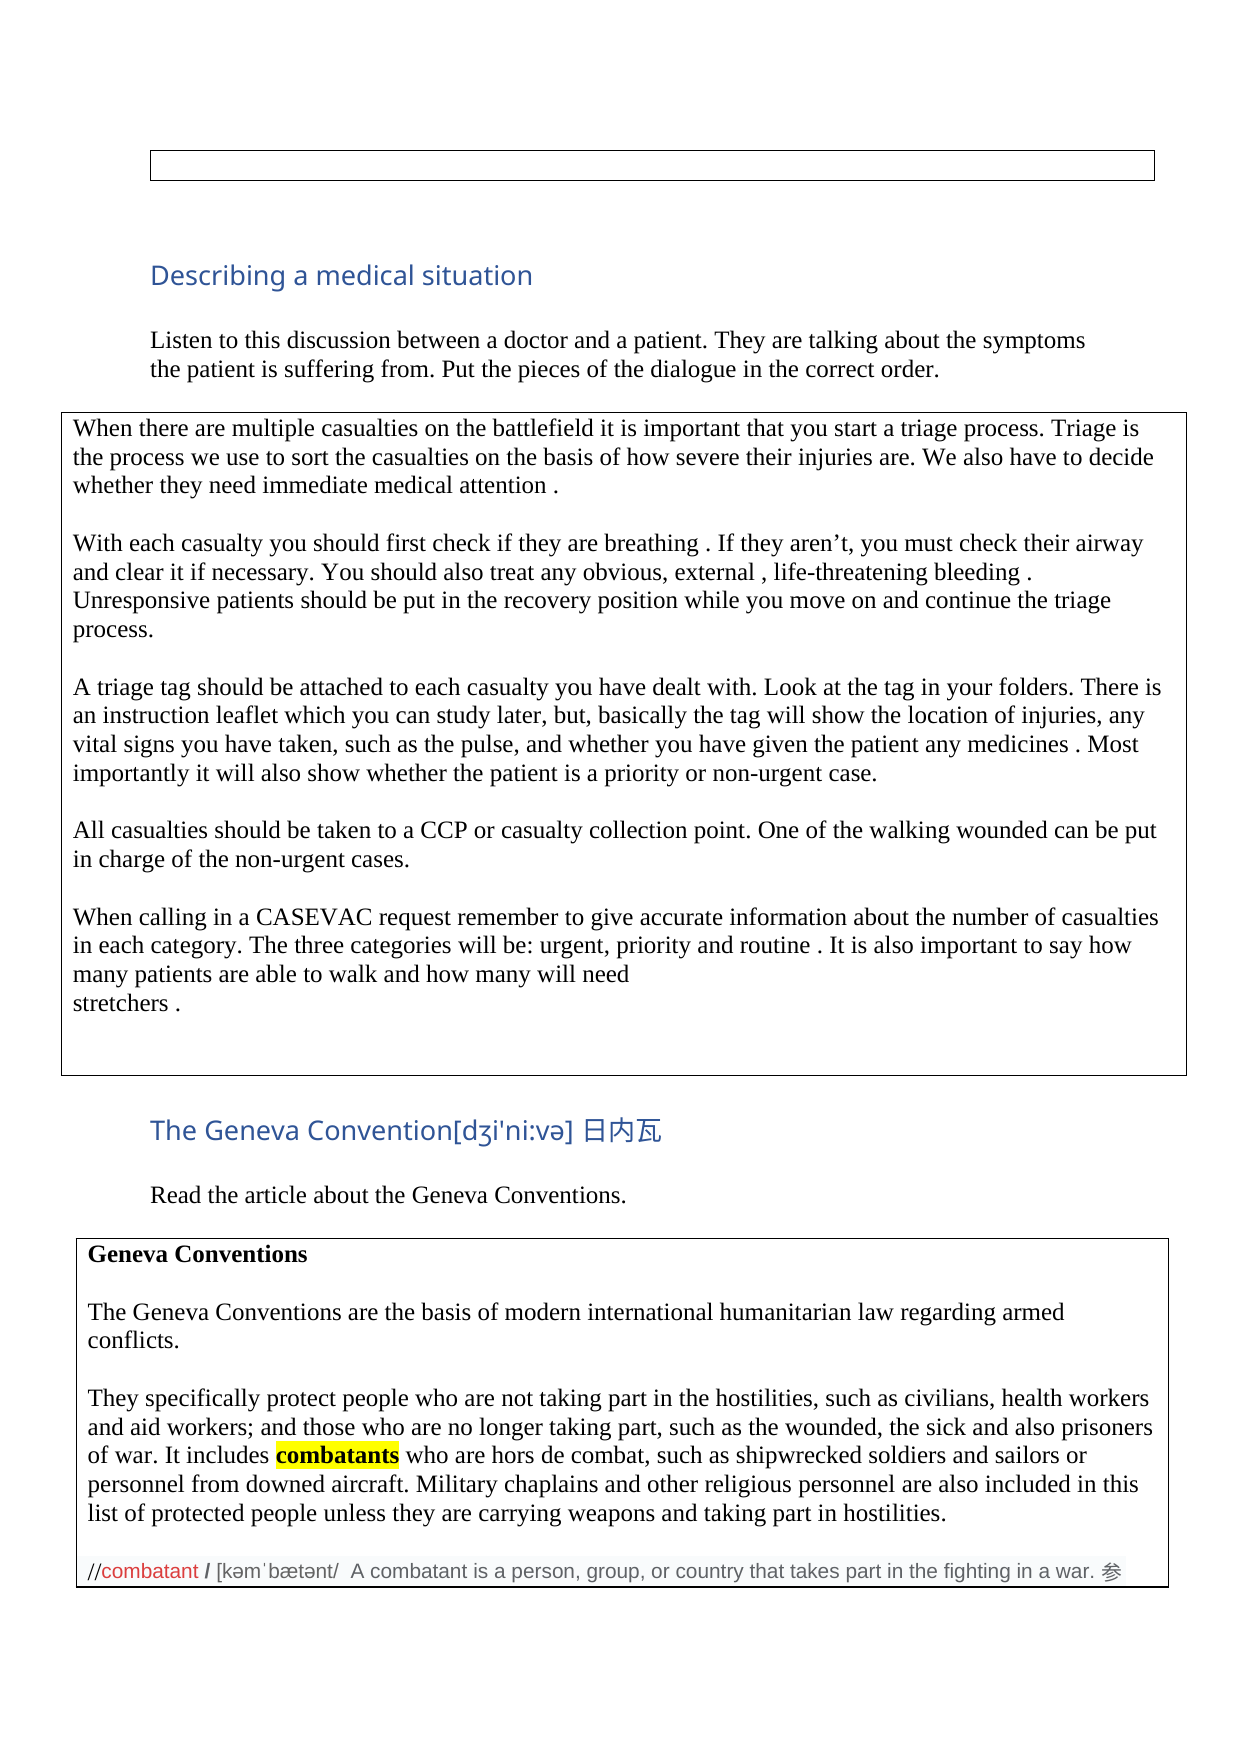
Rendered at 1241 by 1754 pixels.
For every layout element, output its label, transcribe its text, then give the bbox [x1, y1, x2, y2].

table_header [77, 1239, 1168, 1586]
text Read the article about the Geneva Conventions. [150, 1180, 1090, 1209]
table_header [151, 151, 1154, 180]
subtitle Describing a medical situation [150, 256, 1090, 293]
text Listen to this discussion between a doctor and a patient. They are talking about the symptoms the patient is suffering from. Put the pieces of the dialogue in the correct order. [150, 325, 1090, 383]
table_header When there are multiple casualties on the battlefield it is important that you start a triage process. Triage is the process we use to sort the casualties on the basis of how severe their injuries are. We also have to decide whether they need immediate medical attention . With each casualty you should first check if they are breathing . If they aren’t, you must check their airway and clear it if necessary. You should also treat any obvious, external , life-threatening bleeding . Unresponsive patients should be put in the recovery position while you move on and continue the triage process. A triage tag should be attached to each casualty you have dealt with. Look at the tag in your folders. There is an instruction leaflet which you can study later, but, basically the tag will show the location of injuries, any vital signs you have taken, such as the pulse, and whether you have given the patient any medicines . Most importantly it will also show whether the patient is a priority or non-urgent case. All casualties should be taken to a CCP or casualty collection point. One of the walking wounded can be put in charge of the non-urgent cases. When calling in a CASEVAC request remember to give accurate information about the number of casualties in each category. The three categories will be: urgent, priority and routine . It is also important to say how many patients are able to walk and how many will need stretchers . [62, 413, 1186, 1075]
subtitle The Geneva Convention[dʒi'ni:və] 日内瓦 [150, 1109, 1090, 1148]
